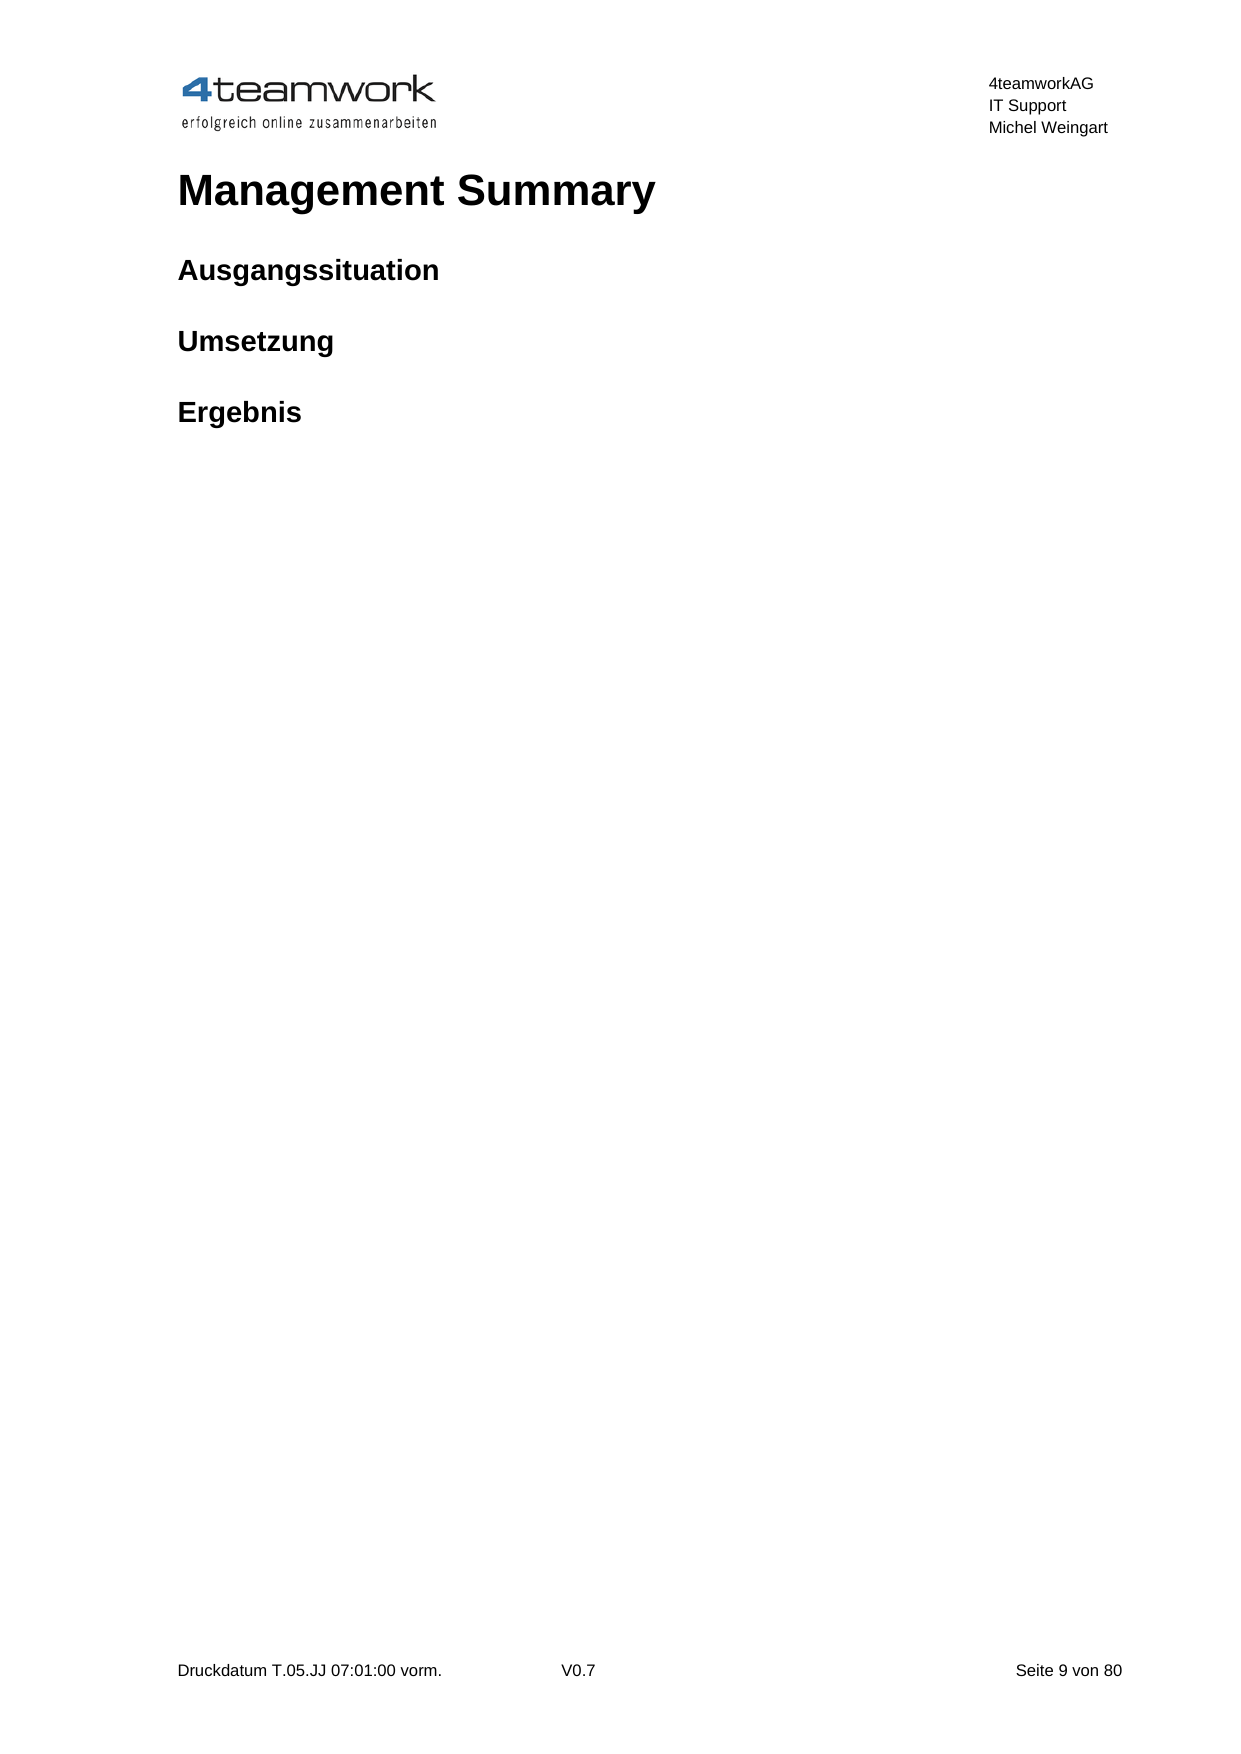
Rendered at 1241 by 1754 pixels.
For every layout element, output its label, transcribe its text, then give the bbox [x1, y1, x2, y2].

text Ausgangssituation [177, 253, 1122, 286]
picture [177, 69, 440, 134]
title Management Summary [177, 165, 1122, 215]
text Umsetzung [177, 324, 1122, 357]
text Ergebnis [177, 395, 1122, 428]
